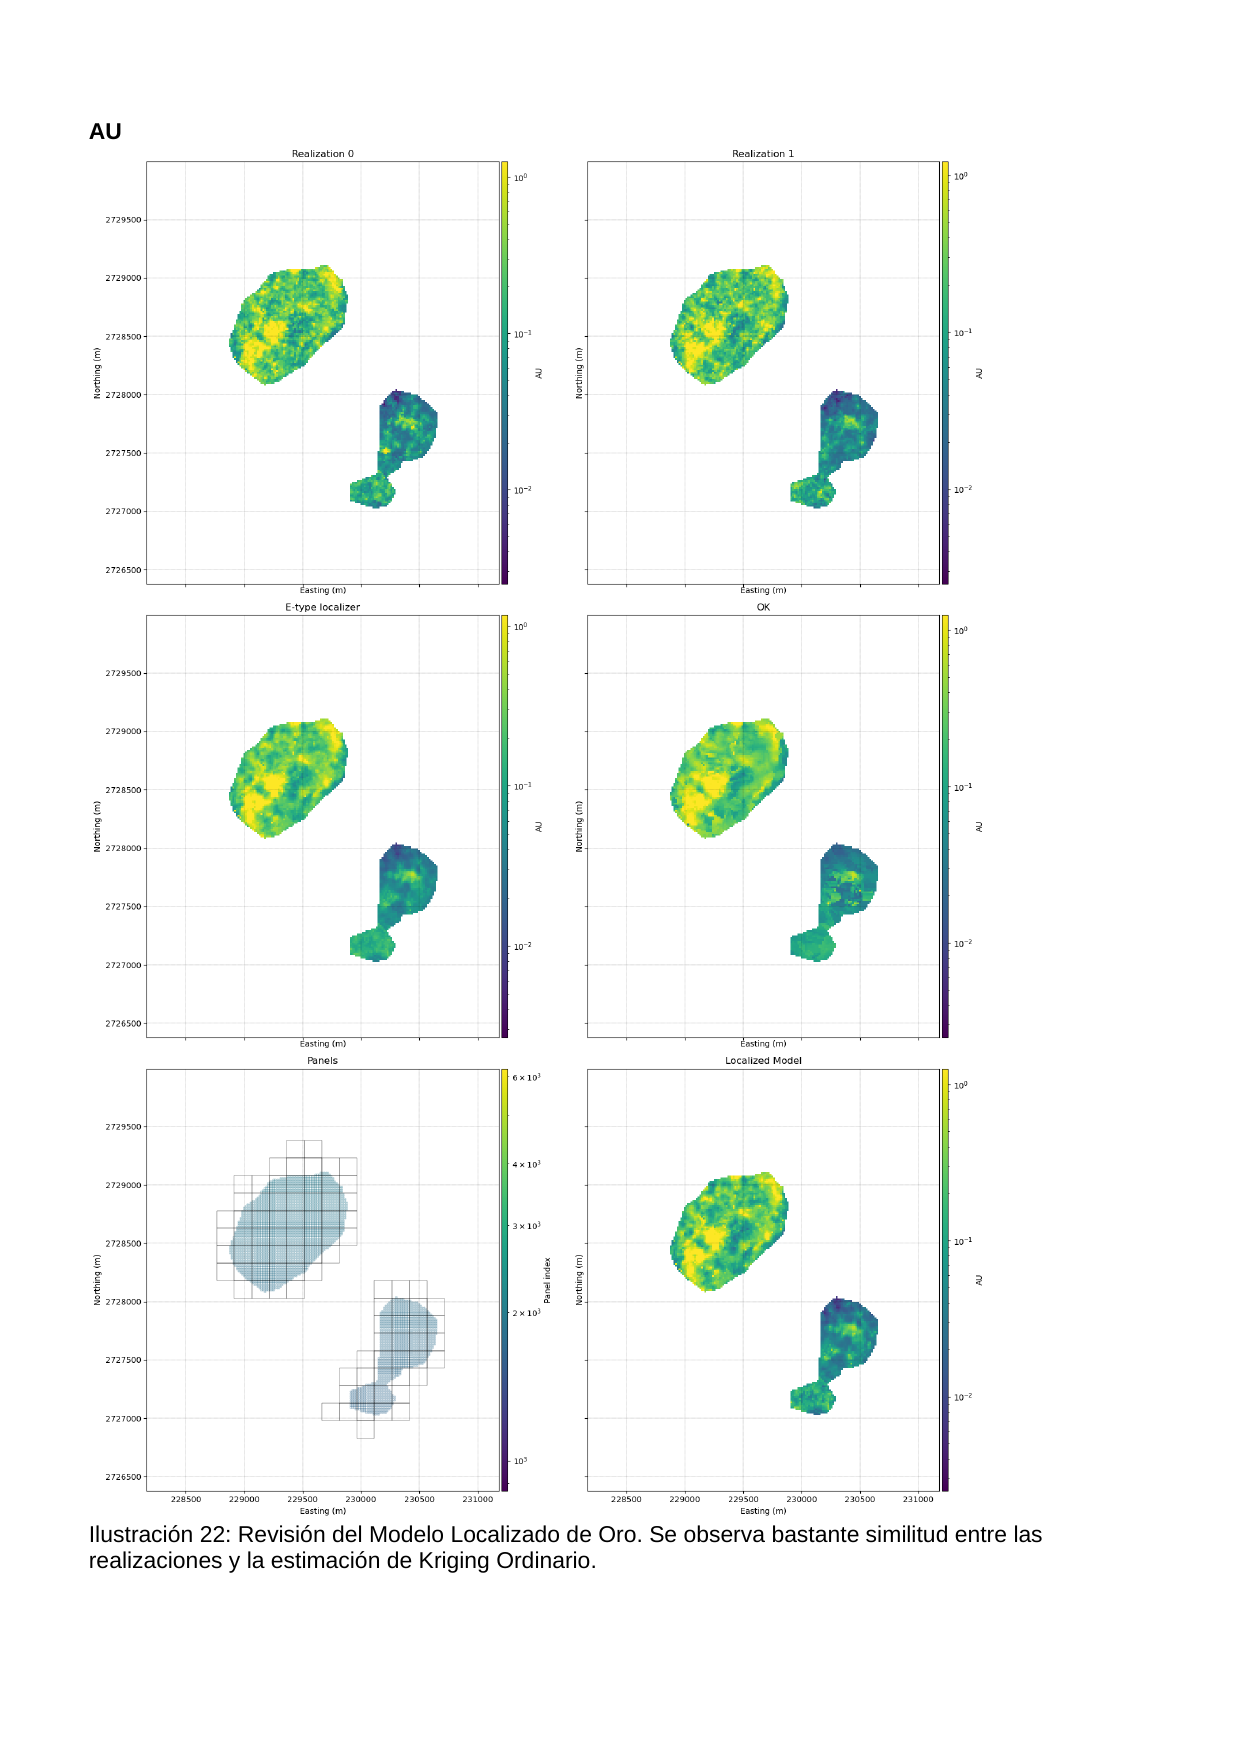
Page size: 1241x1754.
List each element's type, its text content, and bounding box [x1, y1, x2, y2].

picture [88, 144, 989, 1521]
text AU [89, 118, 1169, 144]
text Ilustración 22: Revisión del Modelo Localizado de Oro. Se observa bastante similitud entre las realizaciones y la estimación de Kriging Ordinario. [89, 1521, 1169, 1573]
